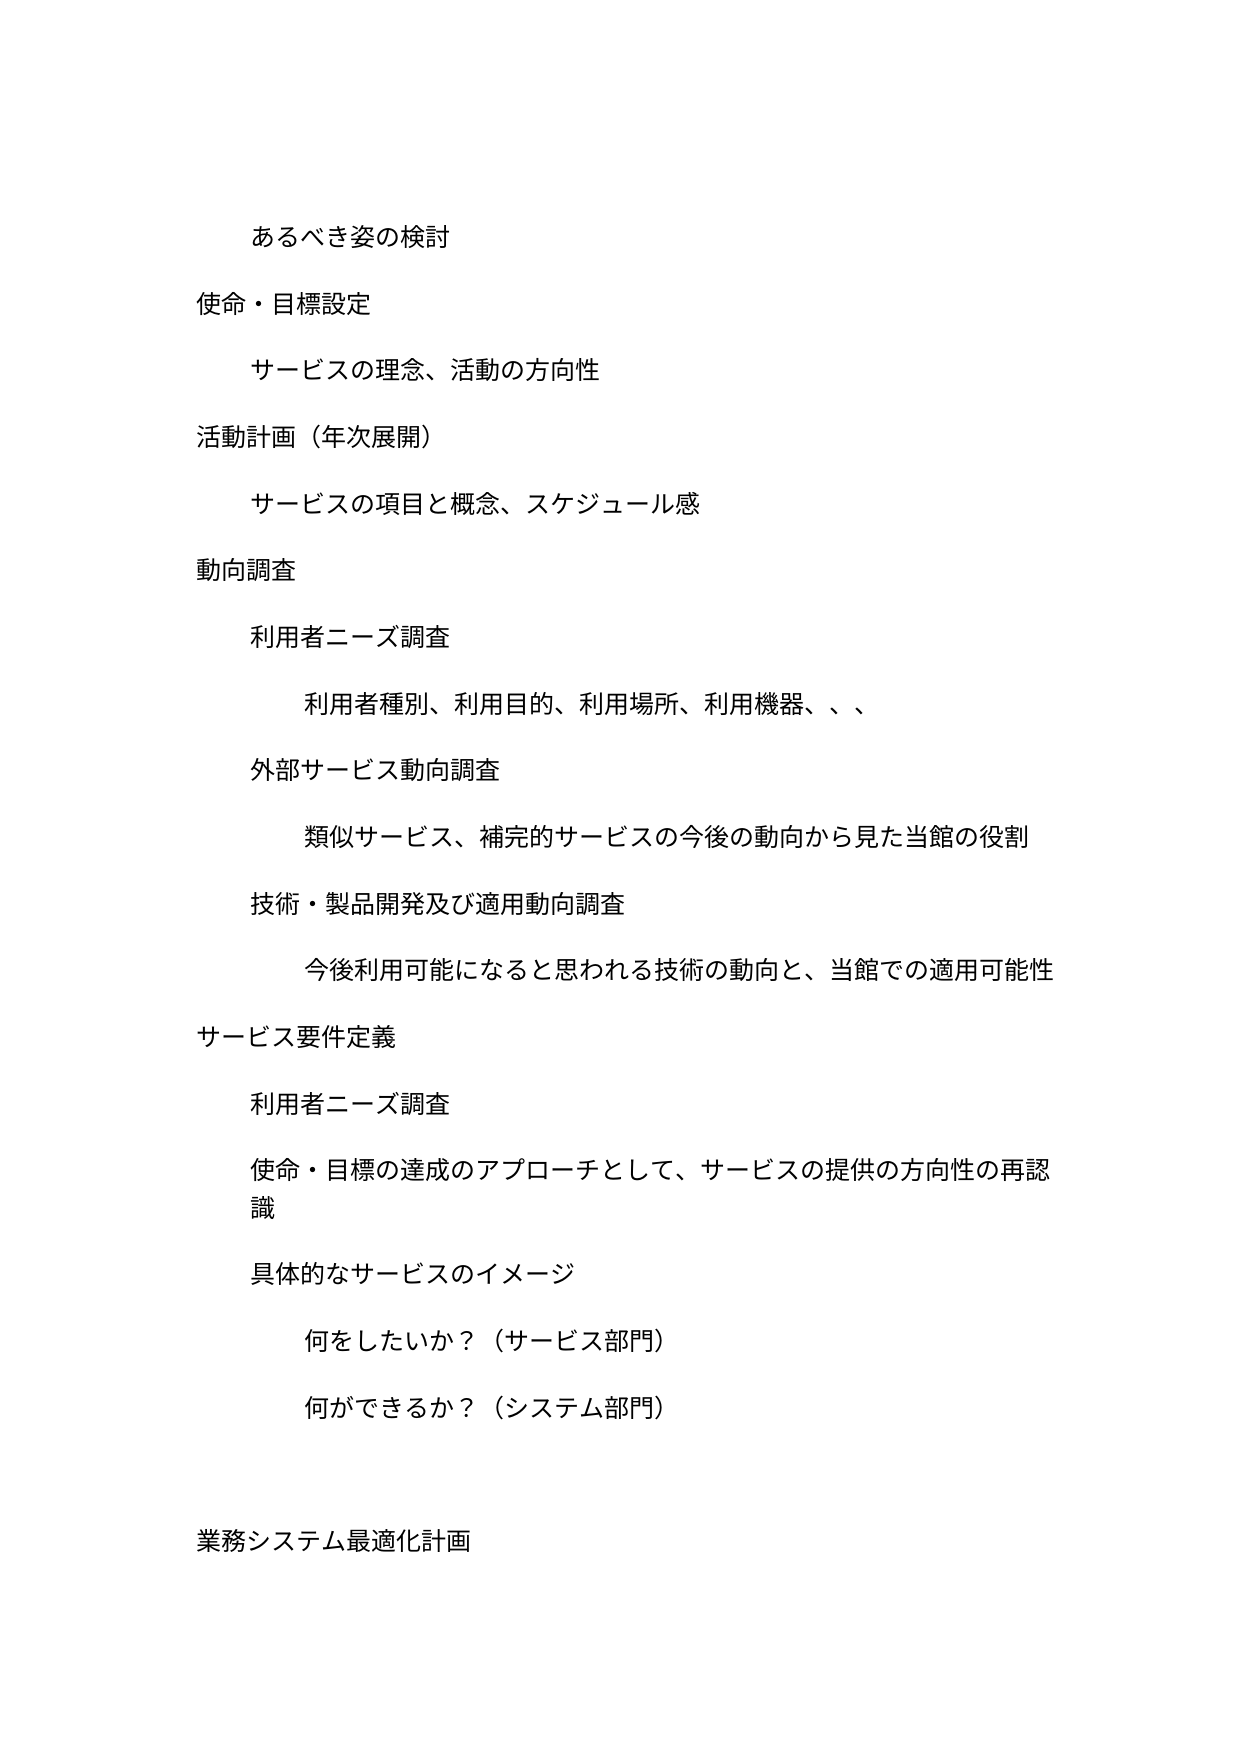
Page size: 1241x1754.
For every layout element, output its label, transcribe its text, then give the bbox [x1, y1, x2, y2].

text 類似サービス、補完的サービスの今後の動向から見た当館の役割 [304, 817, 1063, 854]
text 何ができるか？（システム部門） [304, 1388, 1063, 1425]
text 使命・目標設定 [196, 283, 1063, 321]
text サービスの項目と概念、スケジュール感 [250, 483, 1063, 521]
text 動向調査 [196, 550, 1063, 588]
text 外部サービス動向調査 [250, 750, 1063, 788]
text サービスの理念、活動の方向性 [250, 350, 1063, 388]
text 使命・目標の達成のアプローチとして、サービスの提供の方向性の再認識 [250, 1150, 1063, 1225]
text あるべき姿の検討 [250, 217, 1063, 254]
text 何をしたいか？（サービス部門） [304, 1321, 1063, 1358]
text サービス要件定義 [196, 1017, 1063, 1054]
text 今後利用可能になると思われる技術の動向と、当館での適用可能性 [304, 950, 1063, 988]
text 利用者種別、利用目的、利用場所、利用機器、、、 [304, 683, 1063, 721]
text 技術・製品開発及び適用動向調査 [250, 883, 1063, 921]
text 業務システム最適化計画 [196, 1521, 1063, 1558]
text 具体的なサービスのイメージ [250, 1254, 1063, 1292]
text 活動計画（年次展開） [196, 417, 1063, 454]
text 利用者ニーズ調査 [250, 1083, 1063, 1121]
text 利用者ニーズ調査 [250, 617, 1063, 654]
